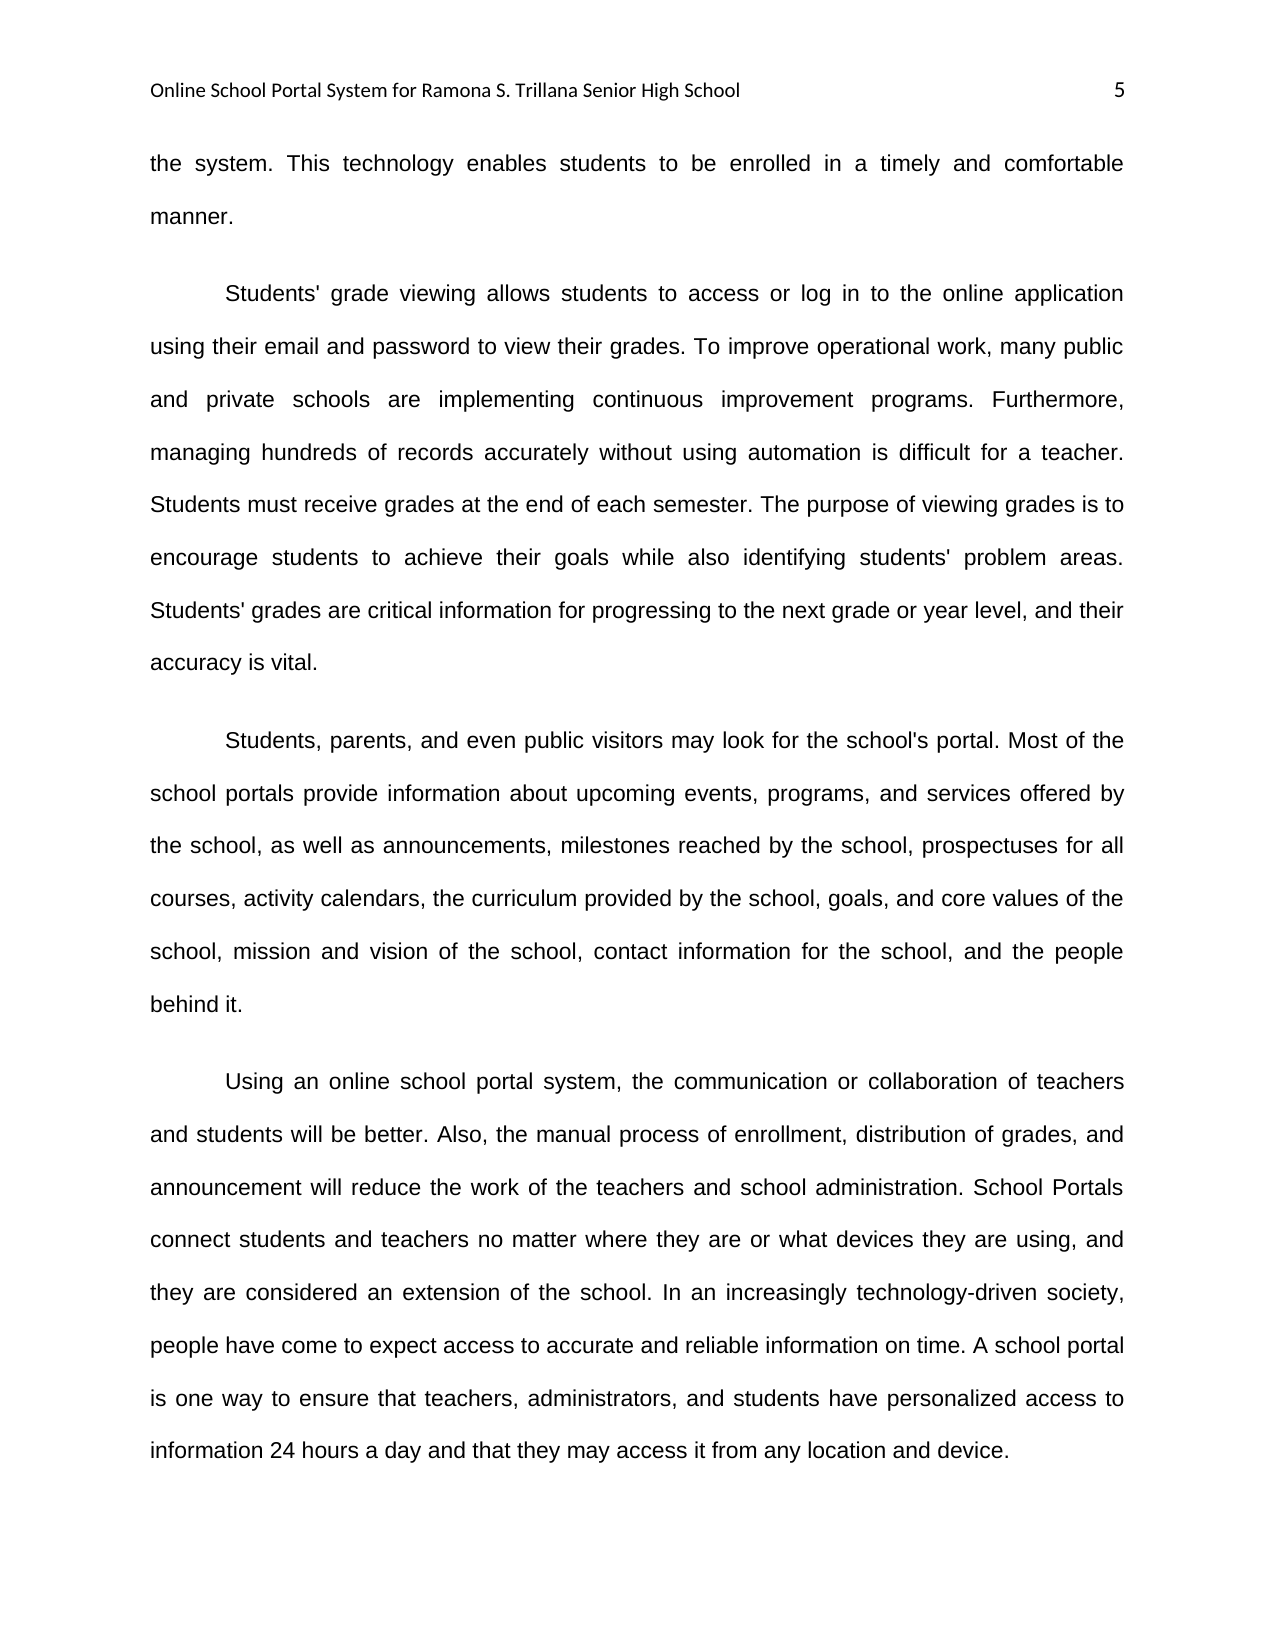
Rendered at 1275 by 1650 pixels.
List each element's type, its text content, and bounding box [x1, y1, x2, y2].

text Using an online school portal system, the communication or collaboration of teachers and students will be better. Also, the manual process of enrollment, distribution of grades, and announcement will reduce the work of the teachers and school administration. School Portals connect students and teachers no matter where they are or what devices they are using, and they are considered an extension of the school. In an increasingly technology-driven society, people have come to expect access to accurate and reliable information on time. A school portal is one way to ensure that teachers, administrators, and students have personalized access to information 24 hours a day and that they may access it from any location and device. [150, 1068, 1125, 1464]
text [150, 150, 1125, 229]
text Students' grade viewing allows students to access or log in to the online application using their email and password to view their grades. To improve operational work, many public and private schools are implementing continuous improvement programs. Furthermore, managing hundreds of records accurately without using automation is difficult for a teacher. Students must receive grades at the end of each semester. The purpose of viewing grades is to encourage students to achieve their goals while also identifying students' problem areas. Students' grades are critical information for progressing to the next grade or year level, and their accuracy is vital. [150, 280, 1125, 676]
text Students, parents, and even public visitors may look for the school's portal. Most of the school portals provide information about upcoming events, programs, and services offered by the school, as well as announcements, milestones reached by the school, prospectuses for all courses, activity calendars, the curriculum provided by the school, goals, and core values of the school, mission and vision of the school, contact information for the school, and the people behind it. [150, 727, 1125, 1017]
